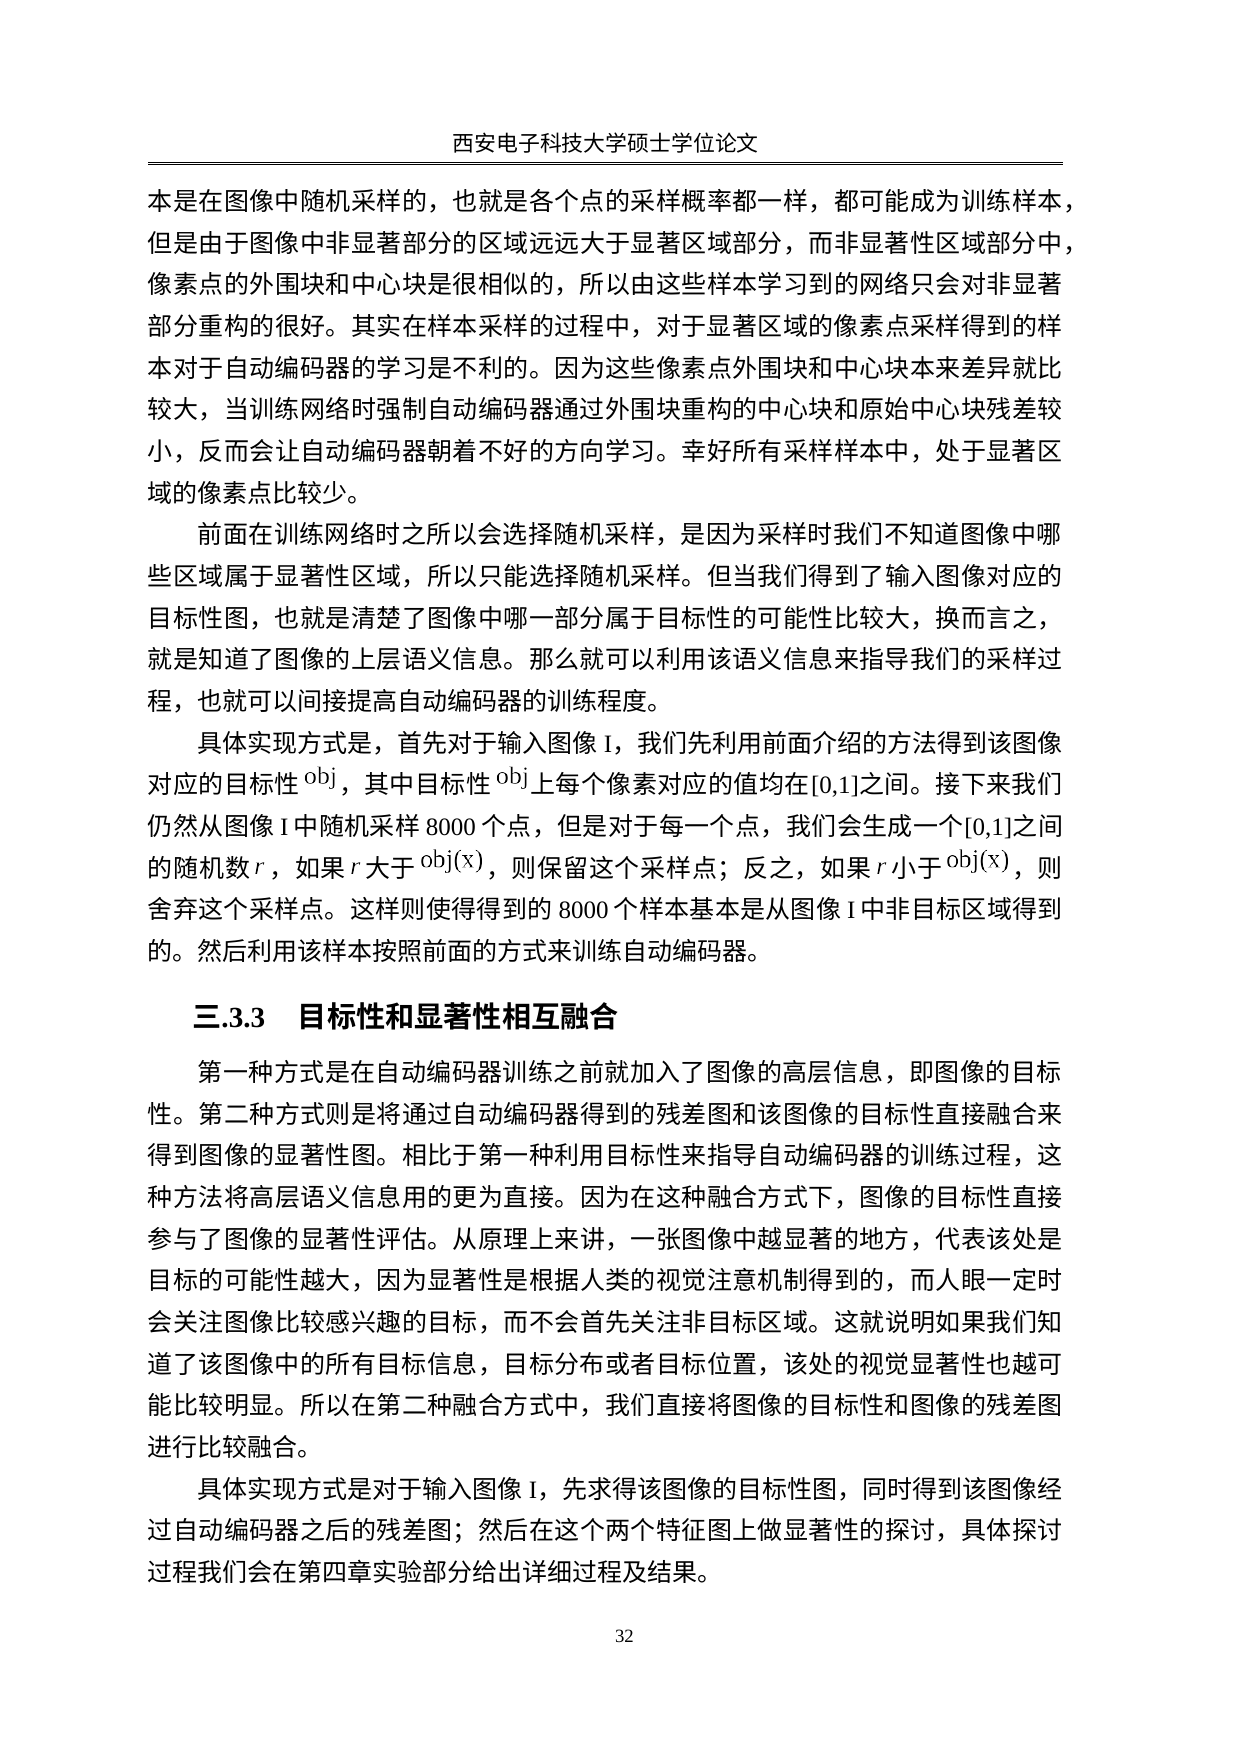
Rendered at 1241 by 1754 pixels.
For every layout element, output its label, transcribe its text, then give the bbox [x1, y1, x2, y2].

text 具体实现方式是对于输入图像I，先求得该图像的目标性图，同时得到该图像经过自动编码器之后的残差图；然后在这个两个特征图上做显著性的探讨，具体探讨过程我们会在第四章实验部分给出详细过程及结果。 [148, 1465, 1063, 1590]
text 具体实现方式是，首先对于输入图像I，我们先利用前面介绍的方法得到该图像对应的目标性，其中目标性上每个像素对应的值均在[0,1]之间。接下来我们仍然从图像I中随机采样8000个点，但是对于每一个点，我们会生成一个[0,1]之间的随机数，如果大于，则保留这个采样点；反之，如果小于，则舍弃这个采样点。这样则使得得到的8000个样本基本是从图像I中非目标区域得到的。然后利用该样本按照前面的方式来训练自动编码器。 [148, 719, 1063, 969]
text 第一种方式是在自动编码器训练之前就加入了图像的高层信息，即图像的目标性。第二种方式则是将通过自动编码器得到的残差图和该图像的目标性直接融合来得到图像的显著性图。相比于第一种利用目标性来指导自动编码器的训练过程，这种方法将高层语义信息用的更为直接。因为在这种融合方式下，图像的目标性直接参与了图像的显著性评估。从原理上来讲，一张图像中越显著的地方，代表该处是目标的可能性越大，因为显著性是根据人类的视觉注意机制得到的，而人眼一定时会关注图像比较感兴趣的目标，而不会首先关注非目标区域。这就说明如果我们知道了该图像中的所有目标信息，目标分布或者目标位置，该处的视觉显著性也越可能比较明显。所以在第二种融合方式中，我们直接将图像的目标性和图像的残差图进行比较融合。 [148, 1048, 1063, 1465]
text 前面在训练网络时之所以会选择随机采样，是因为采样时我们不知道图像中哪些区域属于显著性区域，所以只能选择随机采样。但当我们得到了输入图像对应的目标性图，也就是清楚了图像中哪一部分属于目标性的可能性比较大，换而言之，就是知道了图像的上层语义信息。那么就可以利用该语义信息来指导我们的采样过程，也就可以间接提高自动编码器的训练程度。 [148, 511, 1063, 719]
subtitle 目标性和显著性相互融合 [192, 994, 1063, 1036]
